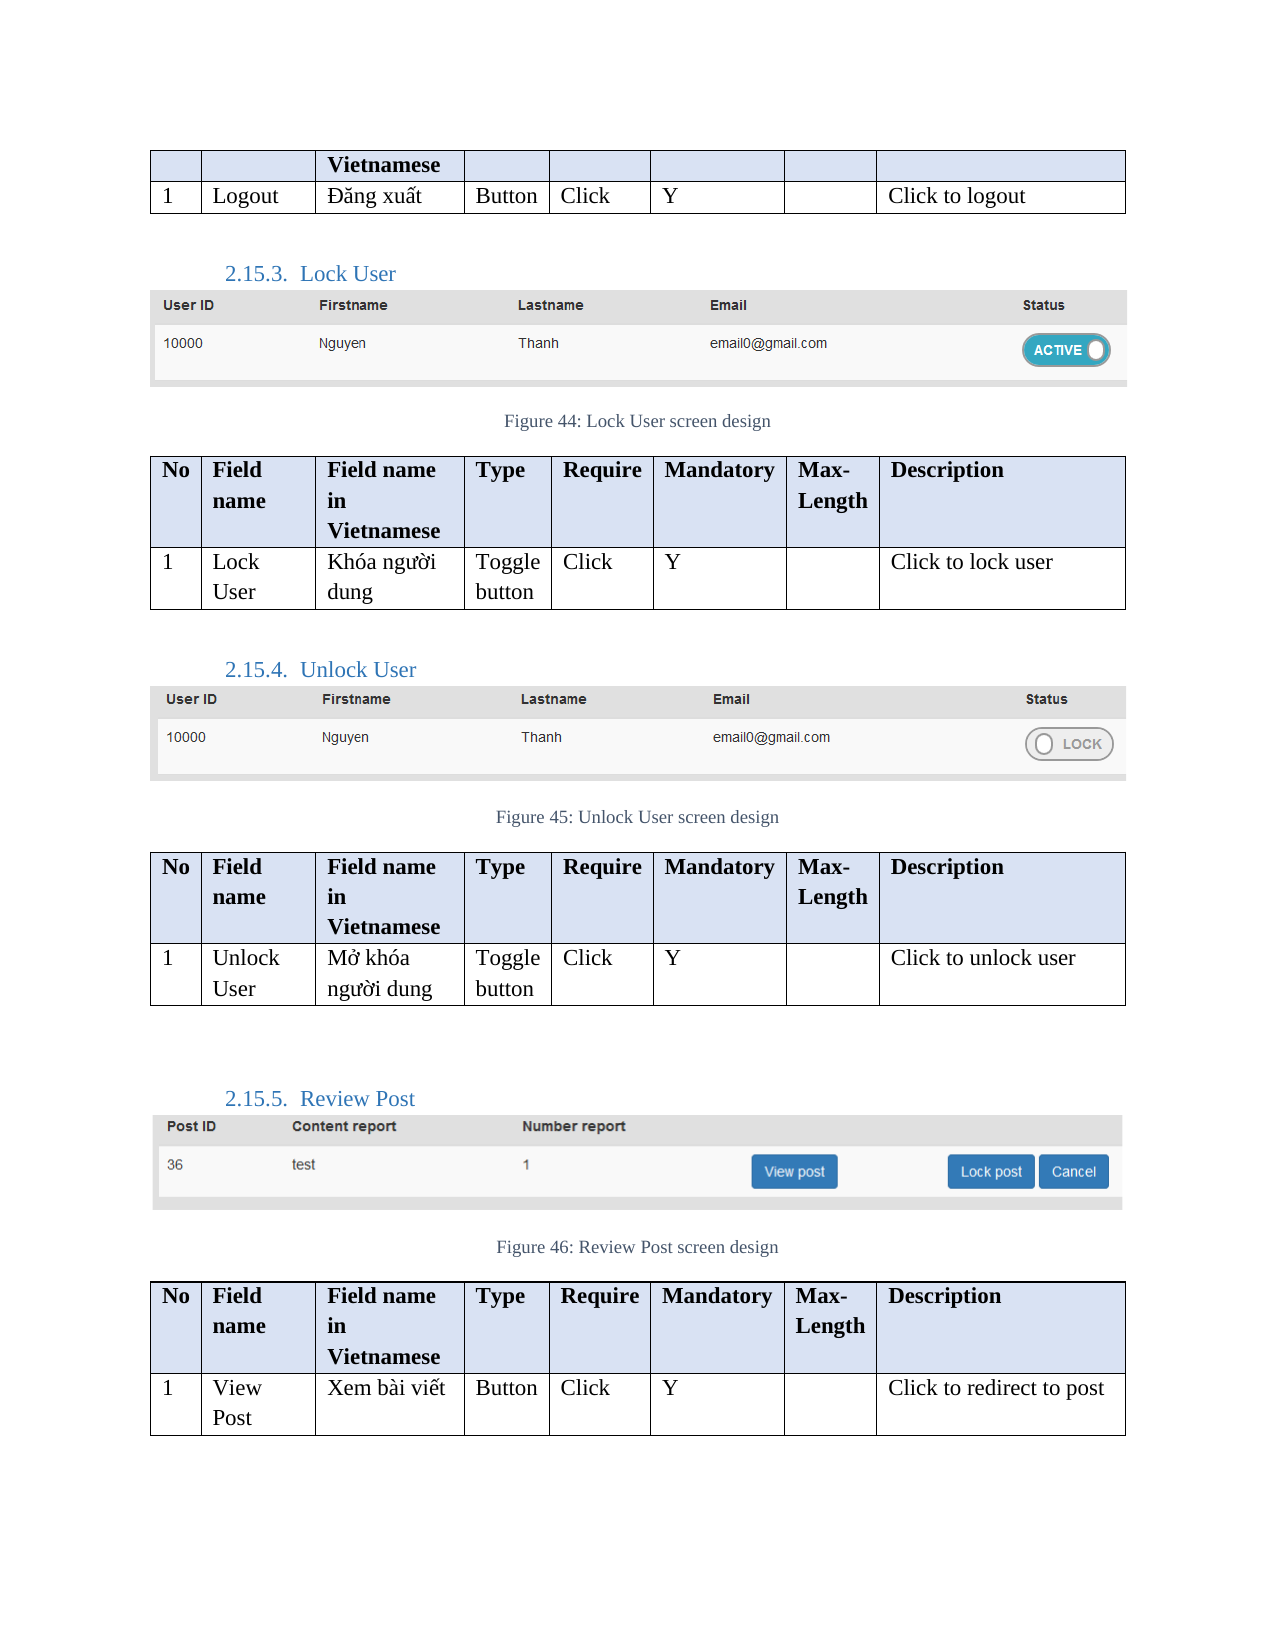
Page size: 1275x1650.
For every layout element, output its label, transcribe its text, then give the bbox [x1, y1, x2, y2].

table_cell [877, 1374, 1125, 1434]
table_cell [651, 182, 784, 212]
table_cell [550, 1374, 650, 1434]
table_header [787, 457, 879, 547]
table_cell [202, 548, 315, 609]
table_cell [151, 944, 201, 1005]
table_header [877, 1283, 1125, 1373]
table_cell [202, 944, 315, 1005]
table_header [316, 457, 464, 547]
subtitle Unlock User [225, 657, 1125, 683]
subtitle Review Post [225, 1085, 1125, 1111]
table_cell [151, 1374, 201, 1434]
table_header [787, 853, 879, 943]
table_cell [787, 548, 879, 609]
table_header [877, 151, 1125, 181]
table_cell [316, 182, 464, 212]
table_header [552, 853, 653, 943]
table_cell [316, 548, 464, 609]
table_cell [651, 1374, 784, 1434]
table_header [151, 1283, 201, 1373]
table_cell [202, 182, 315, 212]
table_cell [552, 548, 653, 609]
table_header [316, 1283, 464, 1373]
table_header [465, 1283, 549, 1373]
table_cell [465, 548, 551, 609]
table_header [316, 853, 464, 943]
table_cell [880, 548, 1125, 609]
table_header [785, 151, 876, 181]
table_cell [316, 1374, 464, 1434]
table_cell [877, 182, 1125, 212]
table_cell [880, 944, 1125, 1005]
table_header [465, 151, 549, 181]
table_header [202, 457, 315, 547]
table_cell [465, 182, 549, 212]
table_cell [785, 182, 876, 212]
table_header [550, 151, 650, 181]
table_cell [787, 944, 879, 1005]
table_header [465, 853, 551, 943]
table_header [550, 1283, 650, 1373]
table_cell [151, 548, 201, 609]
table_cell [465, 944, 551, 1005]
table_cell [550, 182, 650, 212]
picture [150, 686, 1127, 786]
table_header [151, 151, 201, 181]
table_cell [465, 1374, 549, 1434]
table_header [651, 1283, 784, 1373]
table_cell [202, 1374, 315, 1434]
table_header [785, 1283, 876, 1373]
subtitle Lock User [225, 260, 1125, 287]
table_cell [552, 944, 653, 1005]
picture [152, 1115, 1123, 1215]
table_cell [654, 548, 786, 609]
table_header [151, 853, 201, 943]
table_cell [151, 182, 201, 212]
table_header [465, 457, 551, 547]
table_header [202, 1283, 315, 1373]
picture [150, 290, 1128, 389]
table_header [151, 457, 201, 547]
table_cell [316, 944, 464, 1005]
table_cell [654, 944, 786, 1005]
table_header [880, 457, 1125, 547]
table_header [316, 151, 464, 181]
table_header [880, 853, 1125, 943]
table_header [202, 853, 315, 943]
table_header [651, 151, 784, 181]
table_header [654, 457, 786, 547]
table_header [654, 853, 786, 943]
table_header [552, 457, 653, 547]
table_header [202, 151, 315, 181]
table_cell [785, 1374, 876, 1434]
